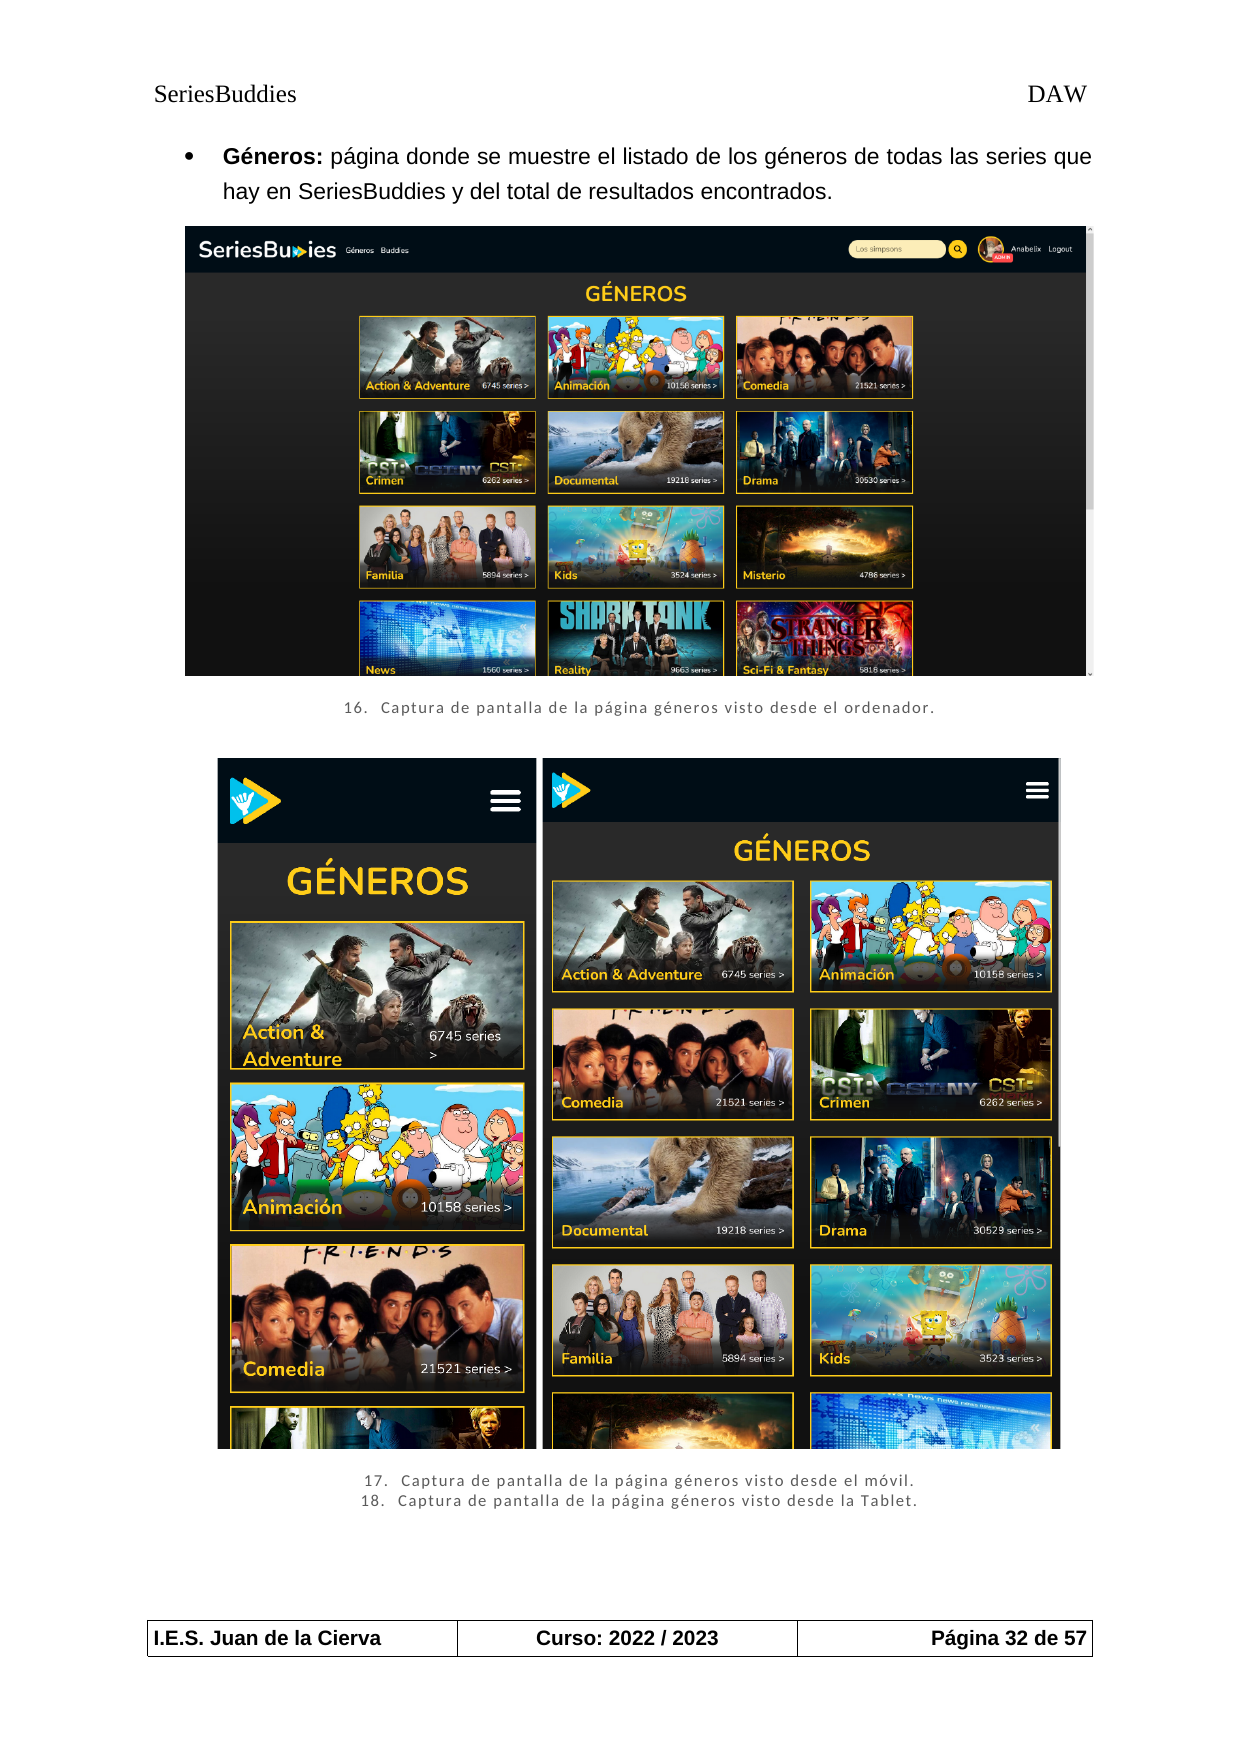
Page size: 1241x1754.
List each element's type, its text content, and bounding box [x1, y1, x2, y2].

subtitle Captura de pantalla de la página géneros visto desde el móvil. [185, 1470, 1093, 1491]
subtitle Captura de pantalla de la página géneros visto desde el ordenador. [185, 697, 1093, 718]
picture [185, 226, 1094, 676]
picture [217, 758, 537, 1449]
picture [542, 758, 1061, 1449]
list Géneros: página donde se muestre el listado de los géneros de todas las series que hay en SeriesBuddies y del total de resultados encontrados. [185, 143, 1093, 204]
subtitle Captura de pantalla de la página géneros visto desde la Tablet. [185, 1491, 1093, 1511]
